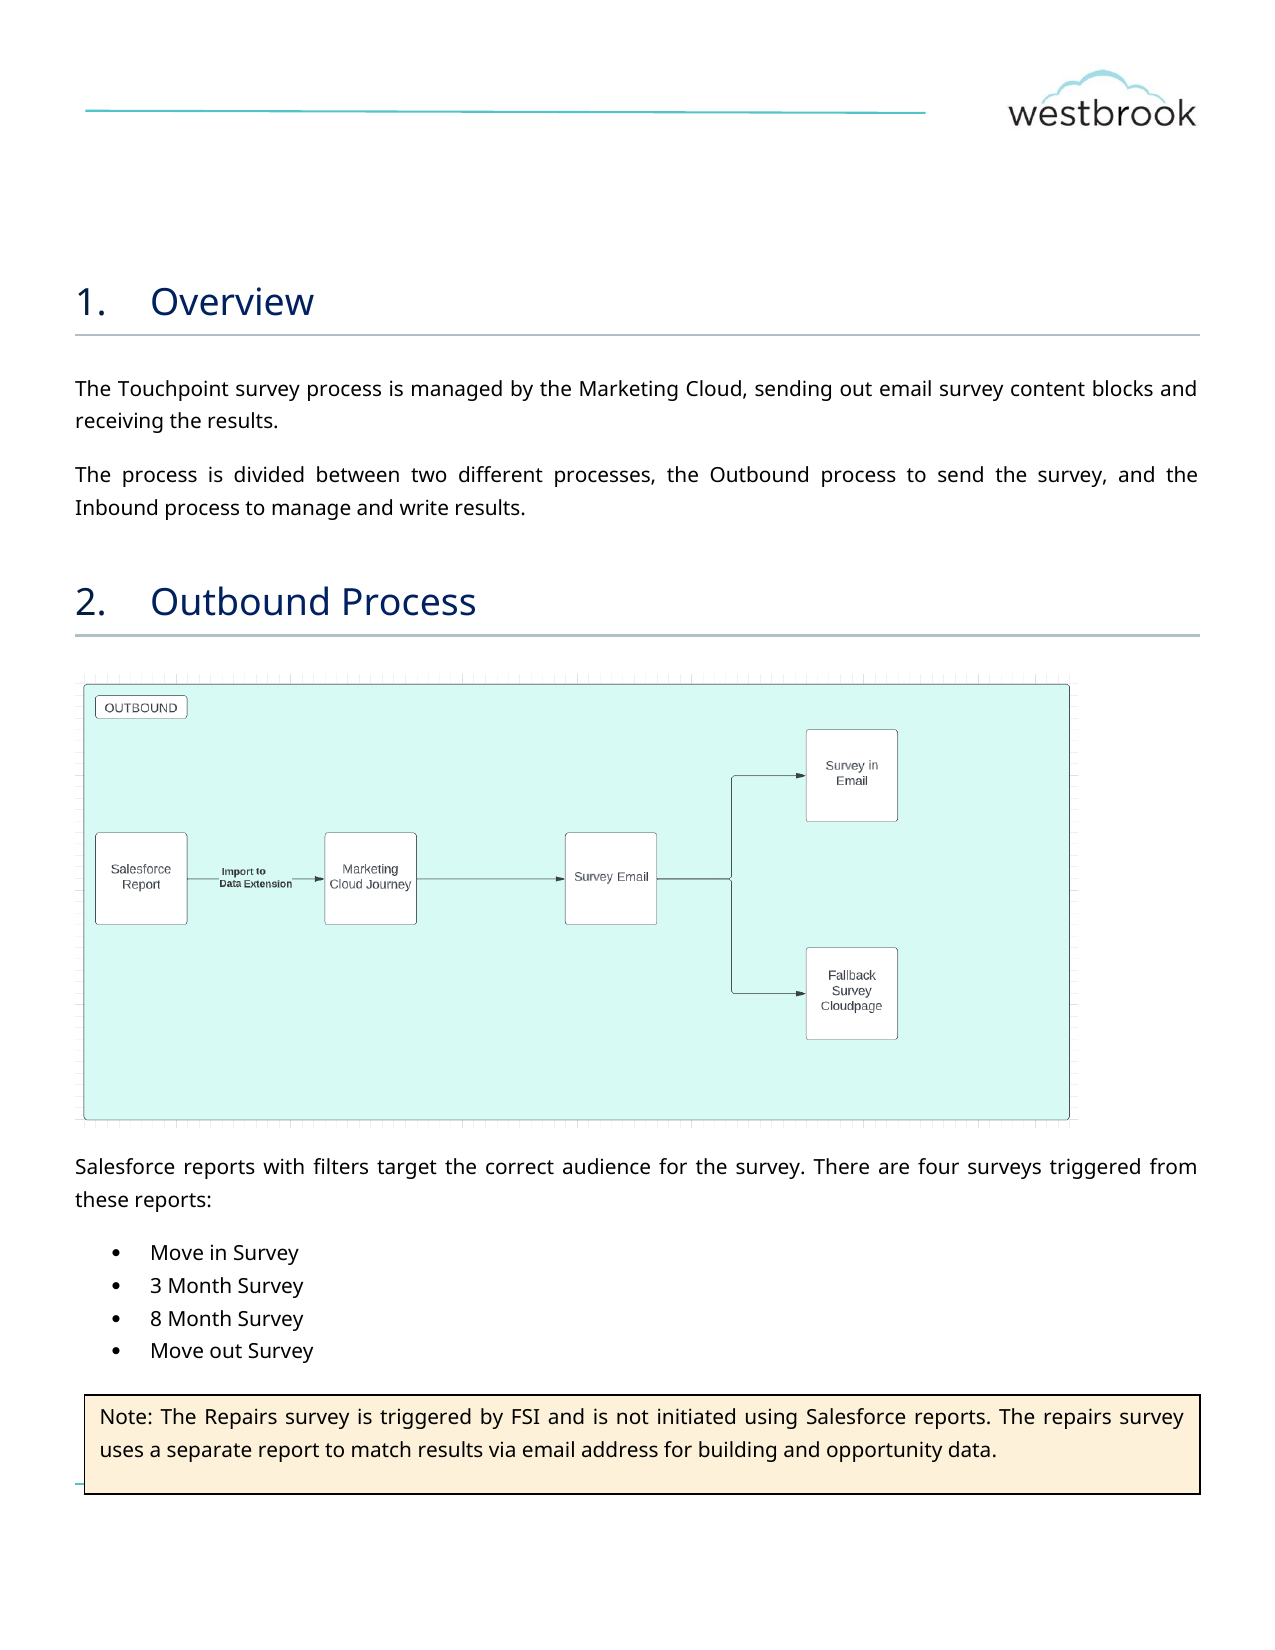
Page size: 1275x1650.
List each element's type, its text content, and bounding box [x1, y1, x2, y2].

subtitle Overview [75, 275, 1200, 334]
text The process is divided between two different processes, the Outbound process to send the survey, and the Inbound process to manage and write results. [75, 460, 1200, 521]
list 8 Month Survey [112, 1304, 1200, 1332]
list 3 Month Survey [112, 1271, 1200, 1299]
list Move in Survey [112, 1238, 1200, 1267]
picture [1001, 64, 1200, 129]
list Move out Survey [112, 1336, 1200, 1365]
picture [75, 674, 1079, 1128]
subtitle Outbound Process [75, 575, 1200, 634]
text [75, 1152, 1200, 1213]
text The Touchpoint survey process is managed by the Marketing Cloud, sending out email survey content blocks and receiving the results. [75, 374, 1200, 435]
